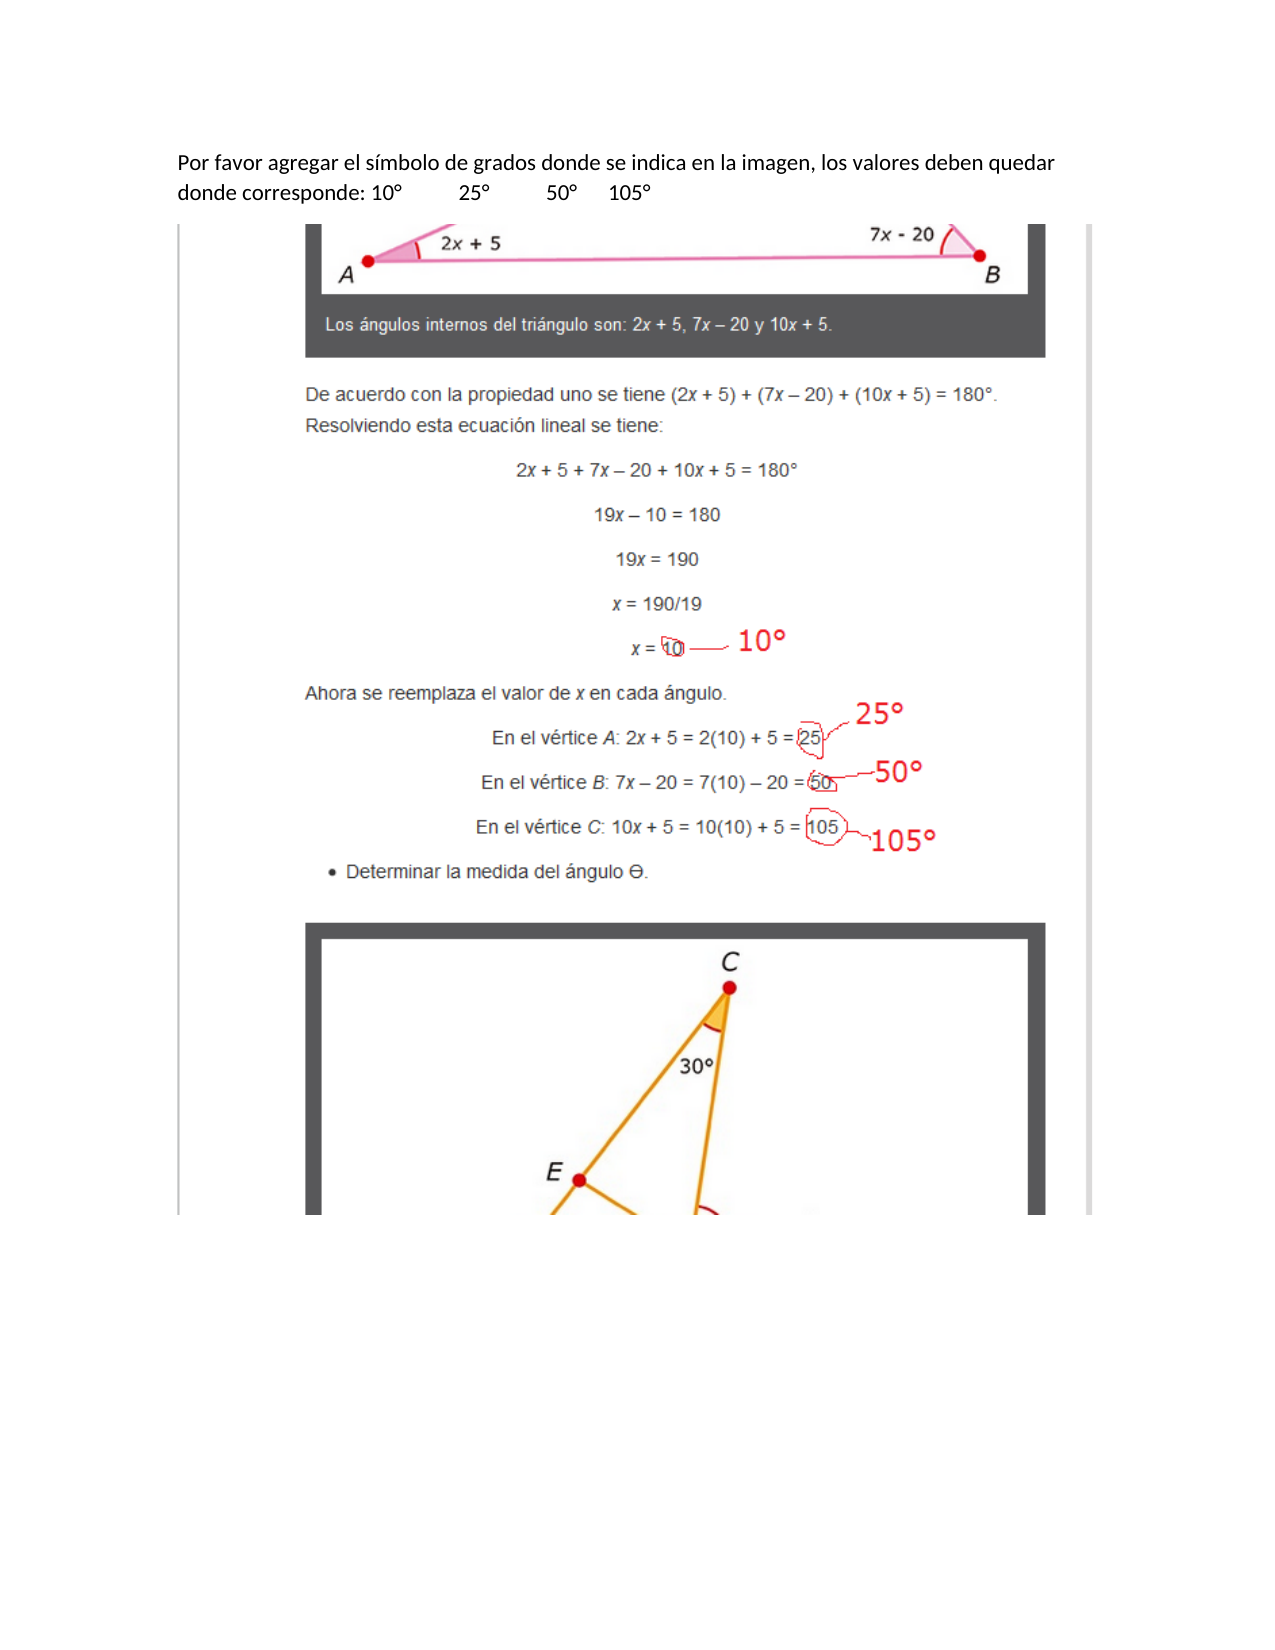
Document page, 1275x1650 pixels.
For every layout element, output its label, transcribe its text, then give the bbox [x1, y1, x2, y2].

text Por favor agregar el símbolo de grados donde se indica en la imagen, los valores deben quedar donde corresponde: 10° 25° 50° 105° [177, 148, 1098, 206]
picture [177, 224, 1093, 1215]
